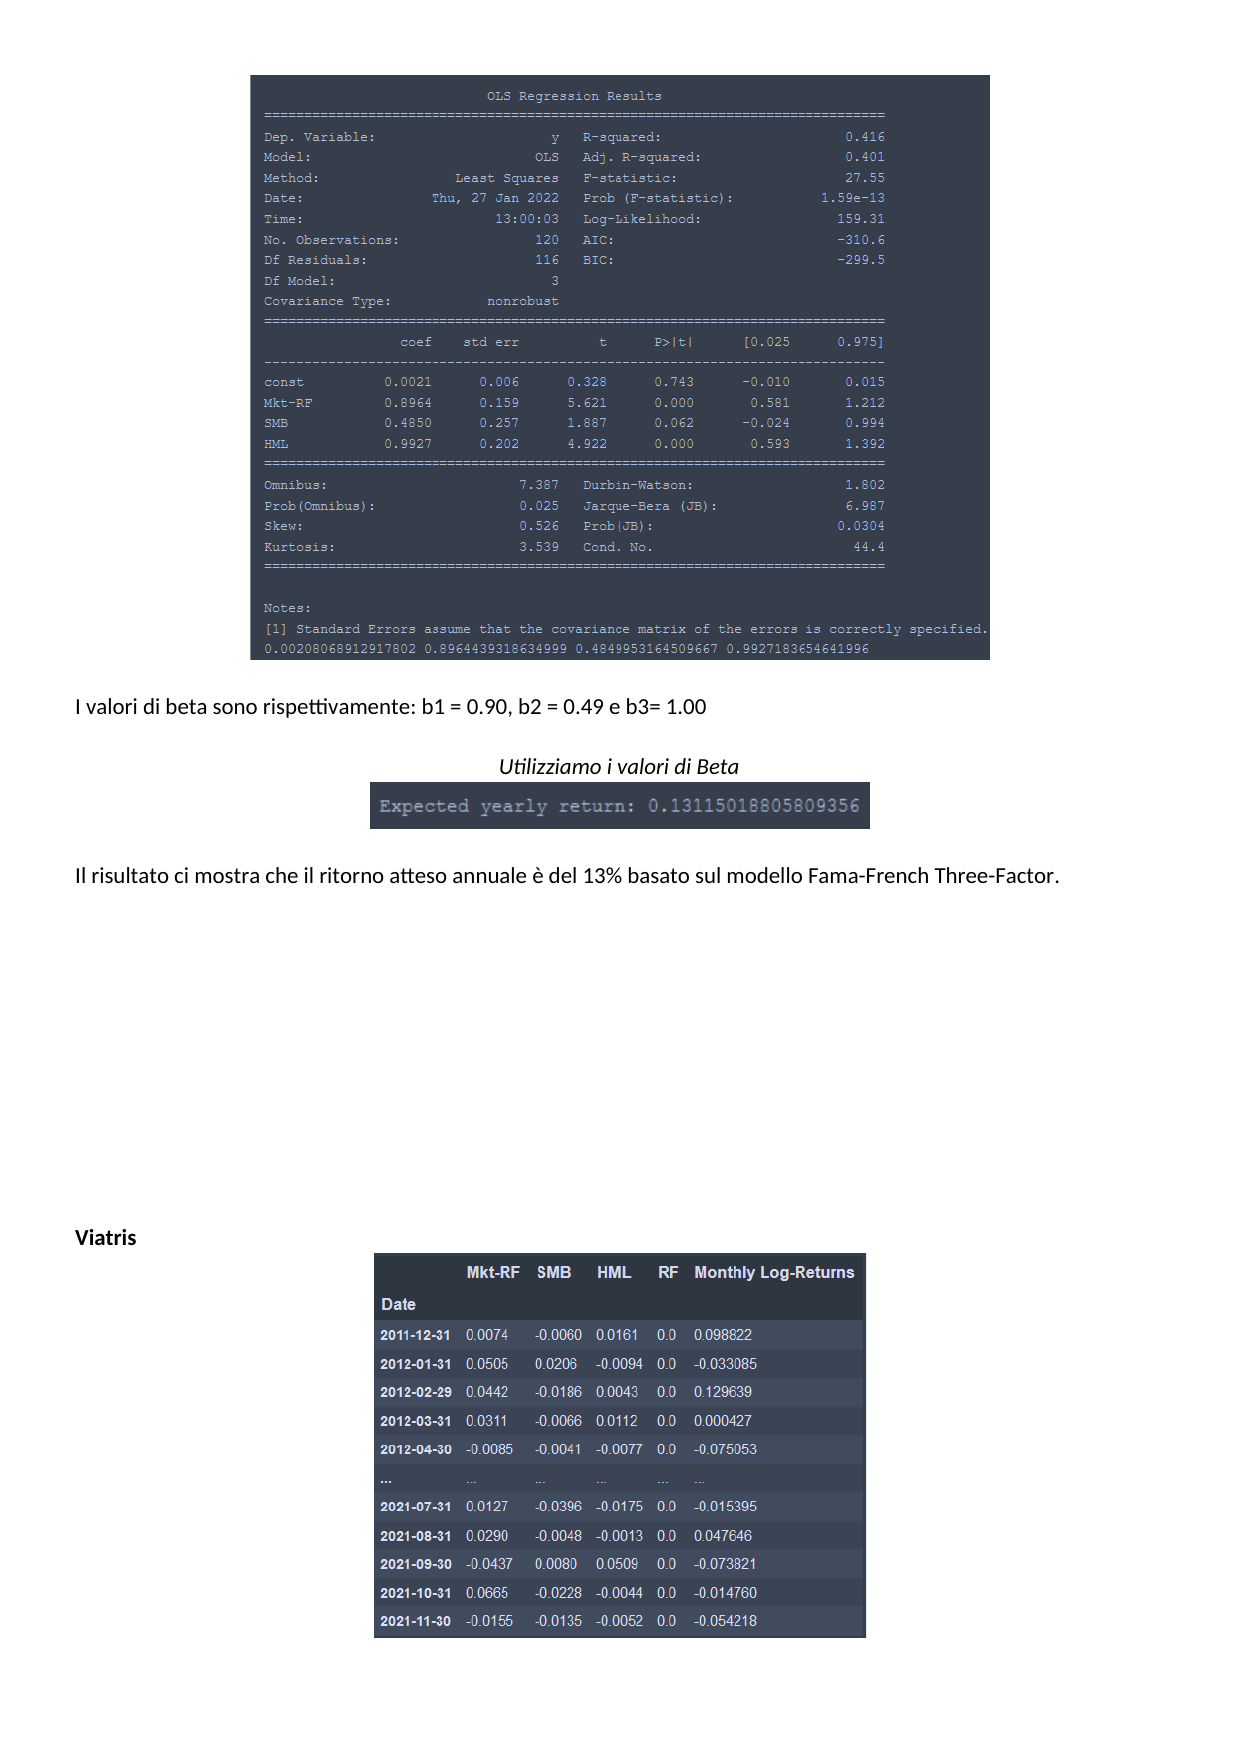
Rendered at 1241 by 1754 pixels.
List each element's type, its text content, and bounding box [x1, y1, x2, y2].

picture [250, 75, 990, 660]
picture [370, 782, 870, 829]
list Utilizziamo i valori di Beta [75, 752, 1165, 780]
list I valori di beta sono rispettivamente: b1 = 0.90, b2 = 0.49 e b3= 1.00 [75, 692, 1165, 720]
picture [374, 1253, 867, 1638]
list Viatris [75, 1223, 1165, 1251]
list Il risultato ci mostra che il ritorno atteso annuale è del 13% basato sul modello Fama-French Three-Factor. [75, 861, 1165, 889]
